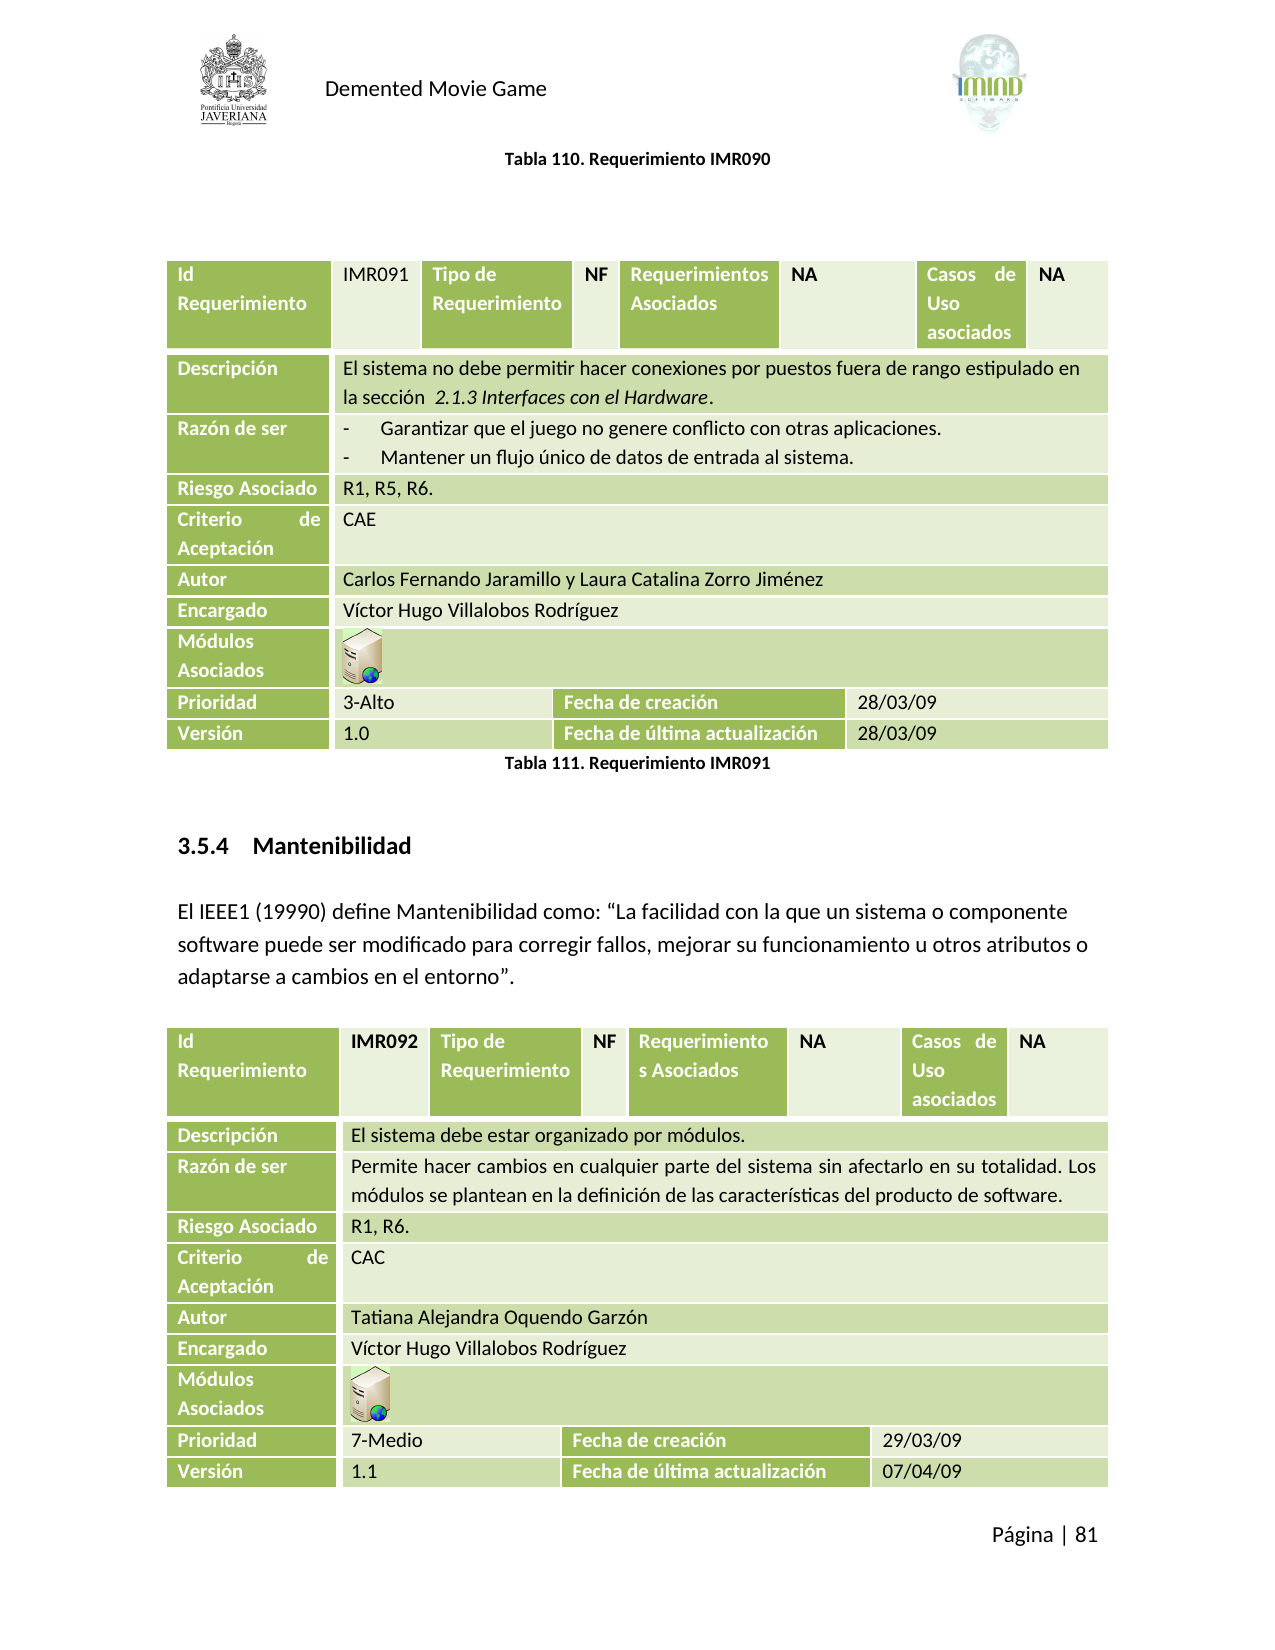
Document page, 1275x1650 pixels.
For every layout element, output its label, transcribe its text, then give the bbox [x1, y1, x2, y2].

picture [342, 628, 382, 684]
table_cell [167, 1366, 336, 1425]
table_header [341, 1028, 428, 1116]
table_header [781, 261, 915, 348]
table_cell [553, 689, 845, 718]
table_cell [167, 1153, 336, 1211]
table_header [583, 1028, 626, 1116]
picture [951, 34, 1033, 138]
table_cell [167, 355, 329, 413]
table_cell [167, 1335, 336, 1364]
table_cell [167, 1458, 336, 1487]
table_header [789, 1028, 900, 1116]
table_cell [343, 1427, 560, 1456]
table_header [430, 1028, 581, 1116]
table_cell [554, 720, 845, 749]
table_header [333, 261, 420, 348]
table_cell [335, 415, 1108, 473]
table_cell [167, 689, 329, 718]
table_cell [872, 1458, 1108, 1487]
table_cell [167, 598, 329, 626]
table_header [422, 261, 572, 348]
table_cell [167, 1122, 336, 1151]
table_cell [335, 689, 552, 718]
text El IEEE1 (19990) define Mantenibilidad como: “La facilidad con la que un sistema o componente software puede ser modificado para corregir fallos, mejorar su funcionamiento u otros atributos o adaptarse a cambios en el entorno”. [177, 897, 1098, 990]
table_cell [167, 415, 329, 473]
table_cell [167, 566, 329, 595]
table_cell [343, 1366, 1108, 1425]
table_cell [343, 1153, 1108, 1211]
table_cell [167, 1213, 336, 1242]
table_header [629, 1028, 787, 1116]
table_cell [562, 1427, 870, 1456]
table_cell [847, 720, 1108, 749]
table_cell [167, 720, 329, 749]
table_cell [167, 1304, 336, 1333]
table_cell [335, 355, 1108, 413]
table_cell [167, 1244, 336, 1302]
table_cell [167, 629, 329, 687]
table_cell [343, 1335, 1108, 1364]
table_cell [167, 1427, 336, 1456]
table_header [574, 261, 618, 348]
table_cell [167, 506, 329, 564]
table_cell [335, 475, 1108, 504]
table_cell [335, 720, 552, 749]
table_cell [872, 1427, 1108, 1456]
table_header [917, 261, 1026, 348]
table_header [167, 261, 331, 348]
picture [200, 34, 267, 126]
picture [350, 1366, 390, 1422]
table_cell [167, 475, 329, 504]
subtitle Mantenibilidad [177, 830, 1098, 861]
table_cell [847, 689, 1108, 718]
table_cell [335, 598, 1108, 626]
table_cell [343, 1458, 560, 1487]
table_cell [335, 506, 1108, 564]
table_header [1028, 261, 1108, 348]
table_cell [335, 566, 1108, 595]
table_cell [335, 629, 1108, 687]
text Tabla 110. Requerimiento IMR090 [177, 148, 1098, 171]
text Tabla 111. Requerimiento IMR091 [177, 751, 1098, 774]
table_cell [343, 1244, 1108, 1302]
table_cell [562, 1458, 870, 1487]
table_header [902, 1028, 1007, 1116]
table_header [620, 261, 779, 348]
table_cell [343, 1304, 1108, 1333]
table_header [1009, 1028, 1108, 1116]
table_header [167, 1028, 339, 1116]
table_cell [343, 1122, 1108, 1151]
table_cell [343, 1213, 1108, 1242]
